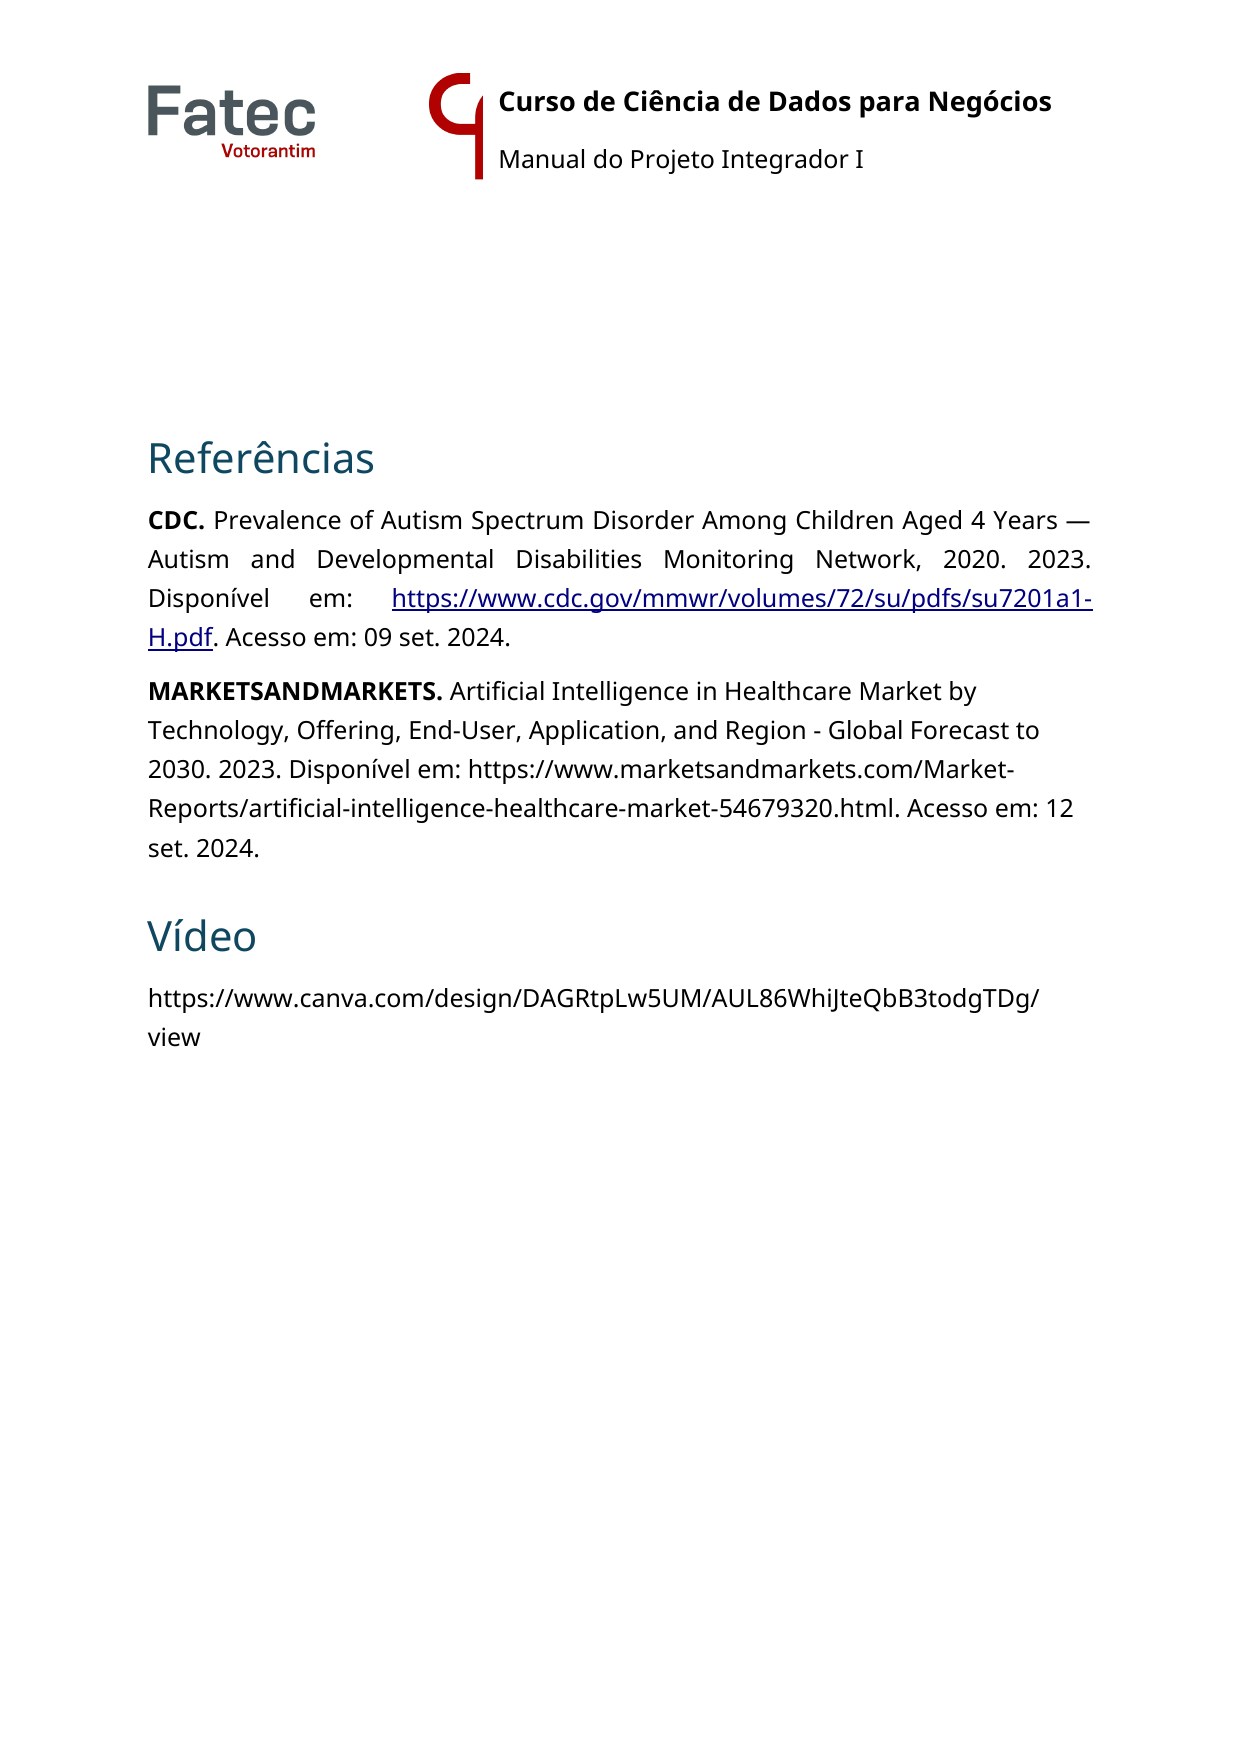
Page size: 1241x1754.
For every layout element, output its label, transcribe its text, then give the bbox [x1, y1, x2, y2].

text MARKETSANDMARKETS. Artificial Intelligence in Healthcare Market by Technology, Offering, End-User, Application, and Region - Global Forecast to 2030. 2023. Disponível em: https://www.marketsandmarkets.com/Market-Reports/artificial-intelligence-healthcare-market-54679320.html. Acesso em: 12 set. 2024. [148, 674, 1093, 864]
text https://www.canva.com/design/DAGRtpLw5UM/AUL86WhiJteQbB3todgTDg/view [148, 981, 1093, 1054]
subtitle Vídeo [148, 907, 1093, 964]
picture [147, 73, 589, 190]
text CDC. Prevalence of Autism Spectrum Disorder Among Children Aged 4 Years — Autism and Developmental Disabilities Monitoring Network, 2020. 2023. Disponível em: https://www.cdc.gov/mmwr/volumes/72/su/pdfs/su7201a1-H.pdf. Acesso em: 09 set. 2024. [148, 502, 1093, 654]
subtitle Referências [148, 429, 1093, 486]
